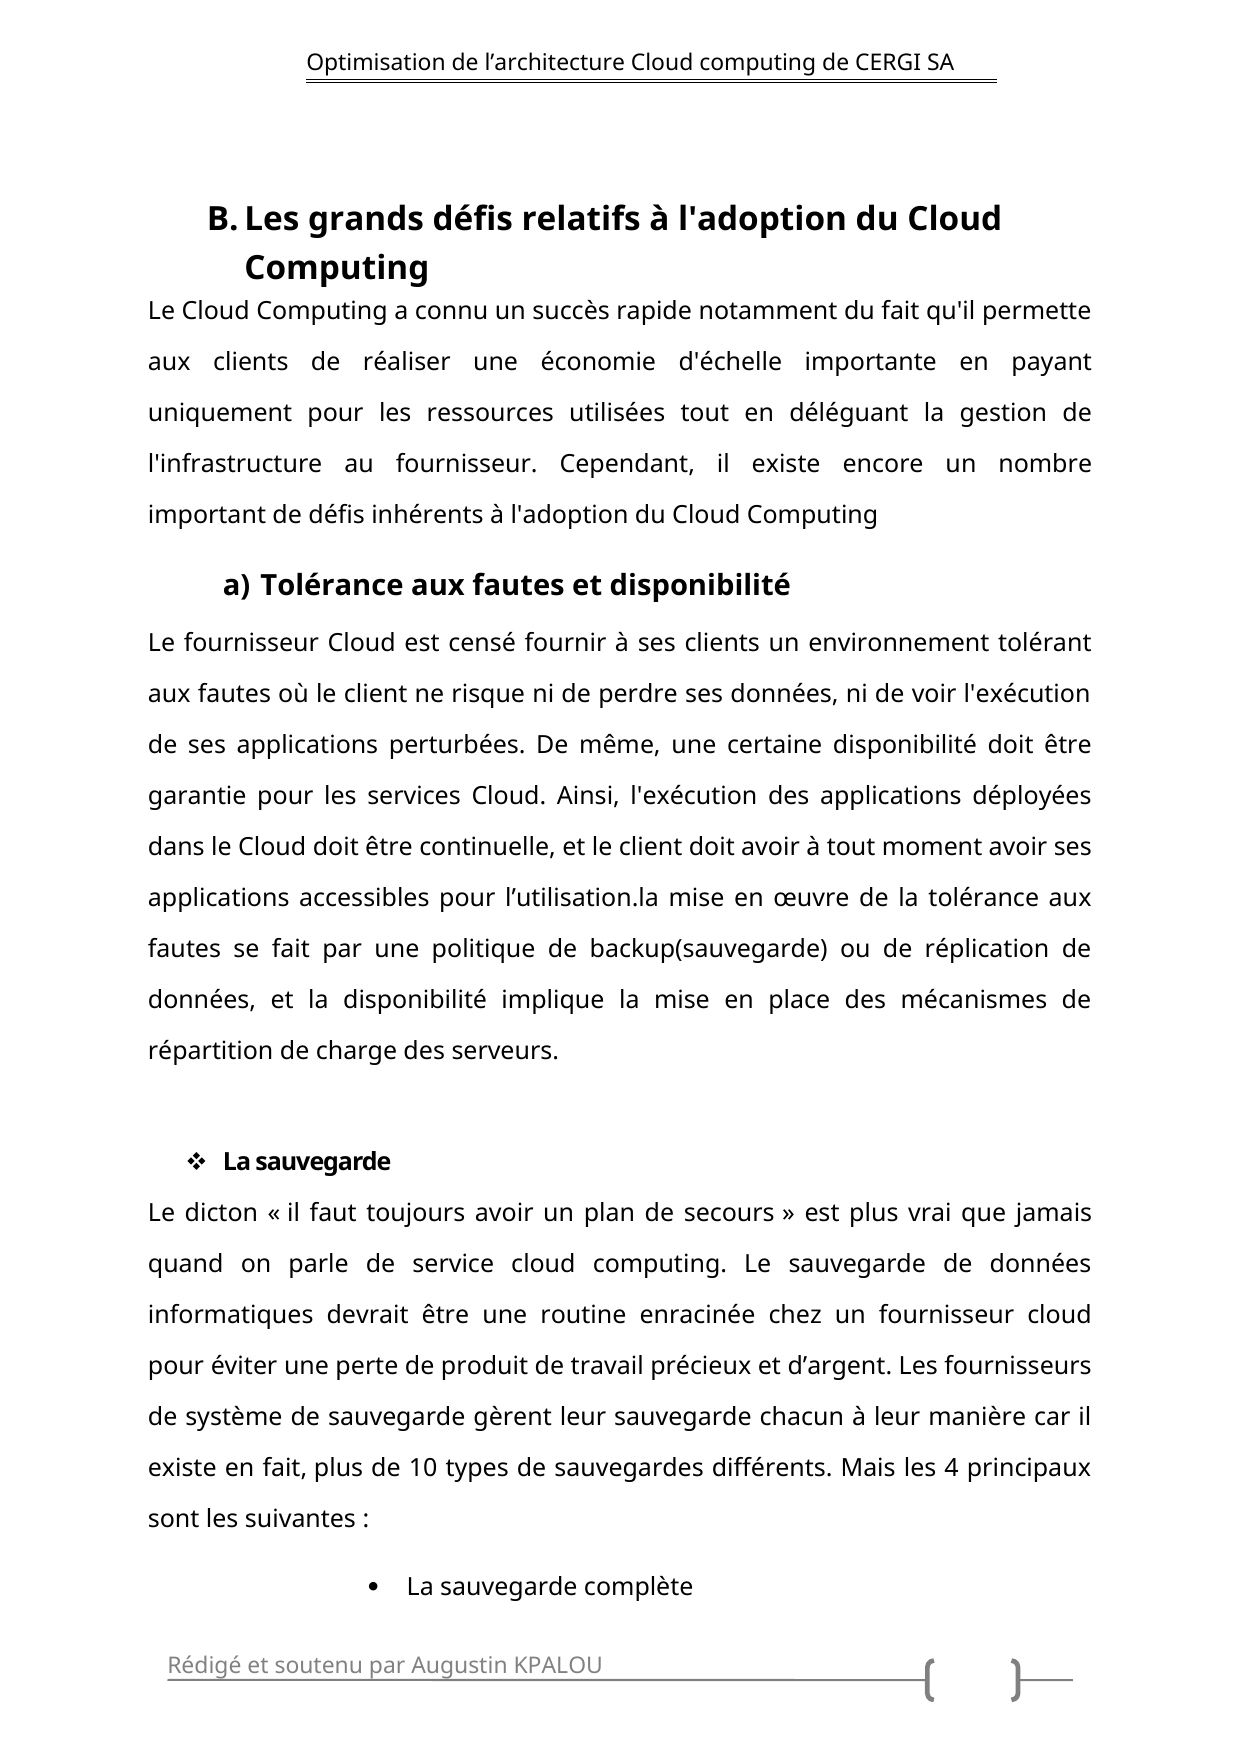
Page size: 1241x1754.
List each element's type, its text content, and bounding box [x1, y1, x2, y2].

text Le Cloud Computing a connu un succès rapide notamment du fait qu'il permette aux clients de réaliser une économie d'échelle importante en payant uniquement pour les ressources utilisées tout en déléguant la gestion de l'infrastructure au fournisseur. Cependant, il existe encore un nombre important de défis inhérents à l'adoption du Cloud Computing [148, 293, 1093, 531]
subtitle Tolérance aux fautes et disponibilité [223, 565, 1093, 604]
text Le fournisseur Cloud est censé fournir à ses clients un environnement tolérant aux fautes où le client ne risque ni de perdre ses données, ni de voir l'exécution de ses applications perturbées. De même, une certaine disponibilité doit être garantie pour les services Cloud. Ainsi, l'exécution des applications déployées dans le Cloud doit être continuelle, et le client doit avoir à tout moment avoir ses applications accessibles pour l’utilisation.la mise en œuvre de la tolérance aux fautes se fait par une politique de backup(sauvegarde) ou de réplication de données, et la disponibilité implique la mise en place des mécanismes de répartition de charge des serveurs. [148, 624, 1093, 1067]
title La sauvegarde [185, 1143, 1093, 1177]
list La sauvegarde complète [369, 1568, 1093, 1602]
text Le dicton « il faut toujours avoir un plan de secours » est plus vrai que jamais quand on parle de service cloud computing. Le sauvegarde de données informatiques devrait être une routine enracinée chez un fournisseur cloud pour éviter une perte de produit de travail précieux et d’argent. Les fournisseurs de système de sauvegarde gèrent leur sauvegarde chacun à leur manière car il existe en fait, plus de 10 types de sauvegardes différents. Mais les 4 principaux sont les suivantes : [148, 1194, 1093, 1535]
subtitle Les grands défis relatifs à l'adoption du Cloud Computing [207, 195, 1093, 289]
